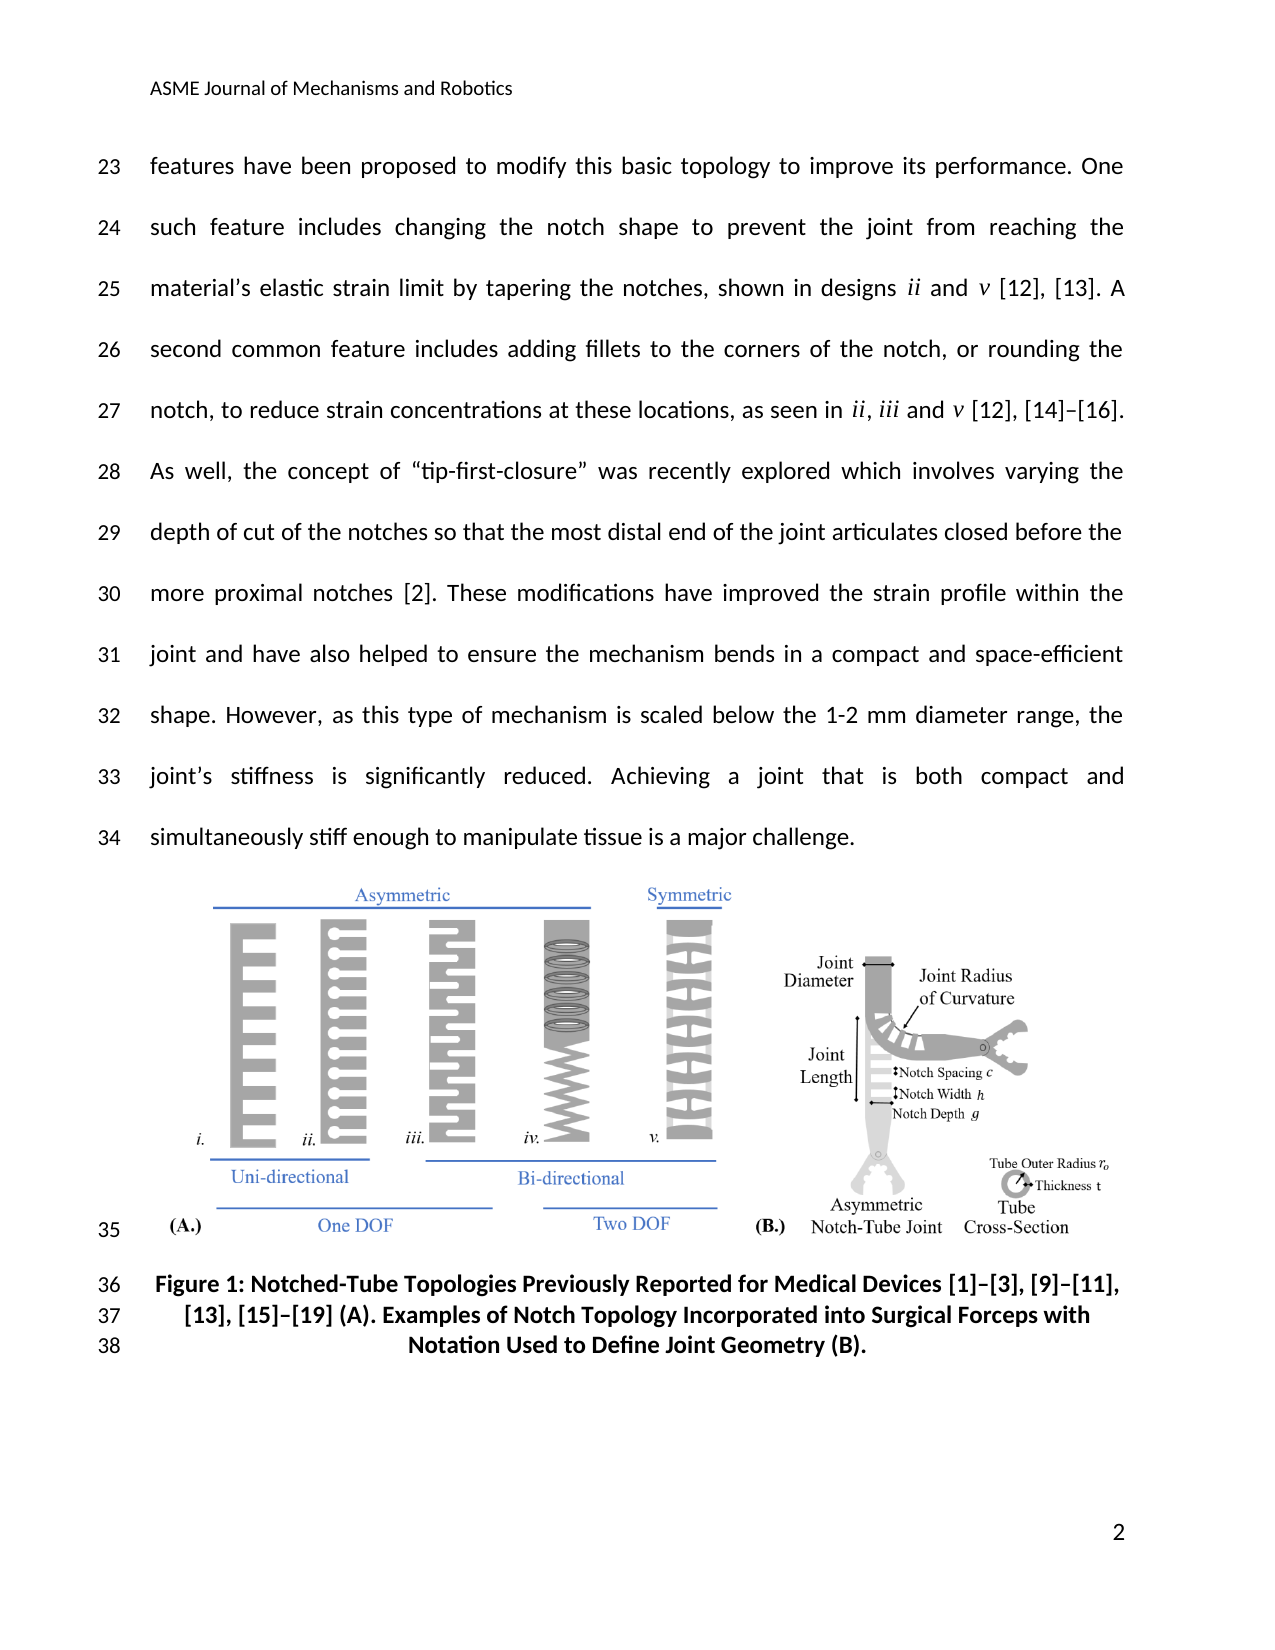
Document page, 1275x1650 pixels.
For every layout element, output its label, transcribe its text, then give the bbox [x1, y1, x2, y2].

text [150, 150, 1125, 852]
text Figure 1: Notched-Tube Topologies Previously Reported for Medical Devices [1]–[3], [9]–[11], [13], [15]–[19] (A). Examples of Notch Topology Incorporated into Surgical Forceps with Notation Used to Define Joint Geometry (B). [150, 1268, 1125, 1390]
picture [751, 947, 1117, 1238]
picture [164, 882, 735, 1238]
